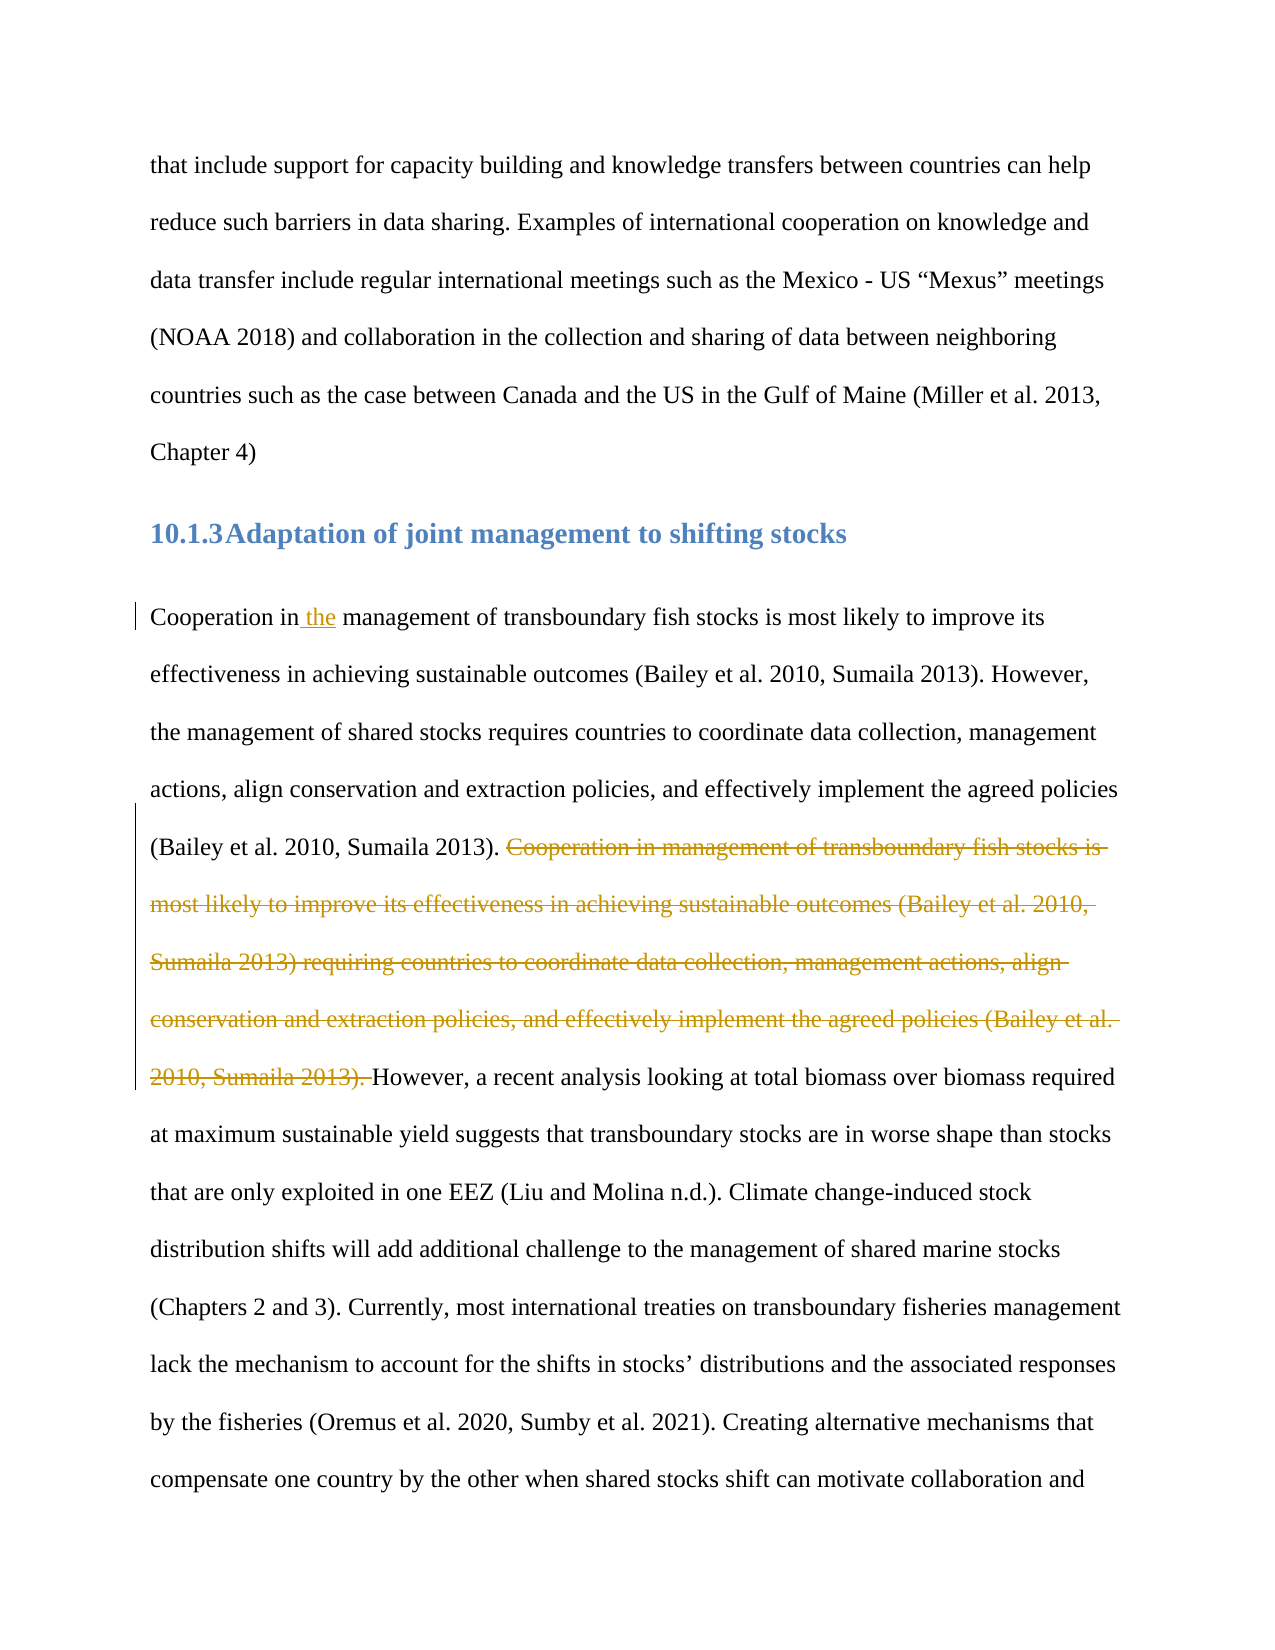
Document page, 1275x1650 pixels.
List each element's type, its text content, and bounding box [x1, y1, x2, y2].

subtitle 10.1.3 Adaptation of joint management to shifting stocks [150, 516, 1125, 549]
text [150, 150, 1125, 466]
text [150, 602, 1125, 1493]
